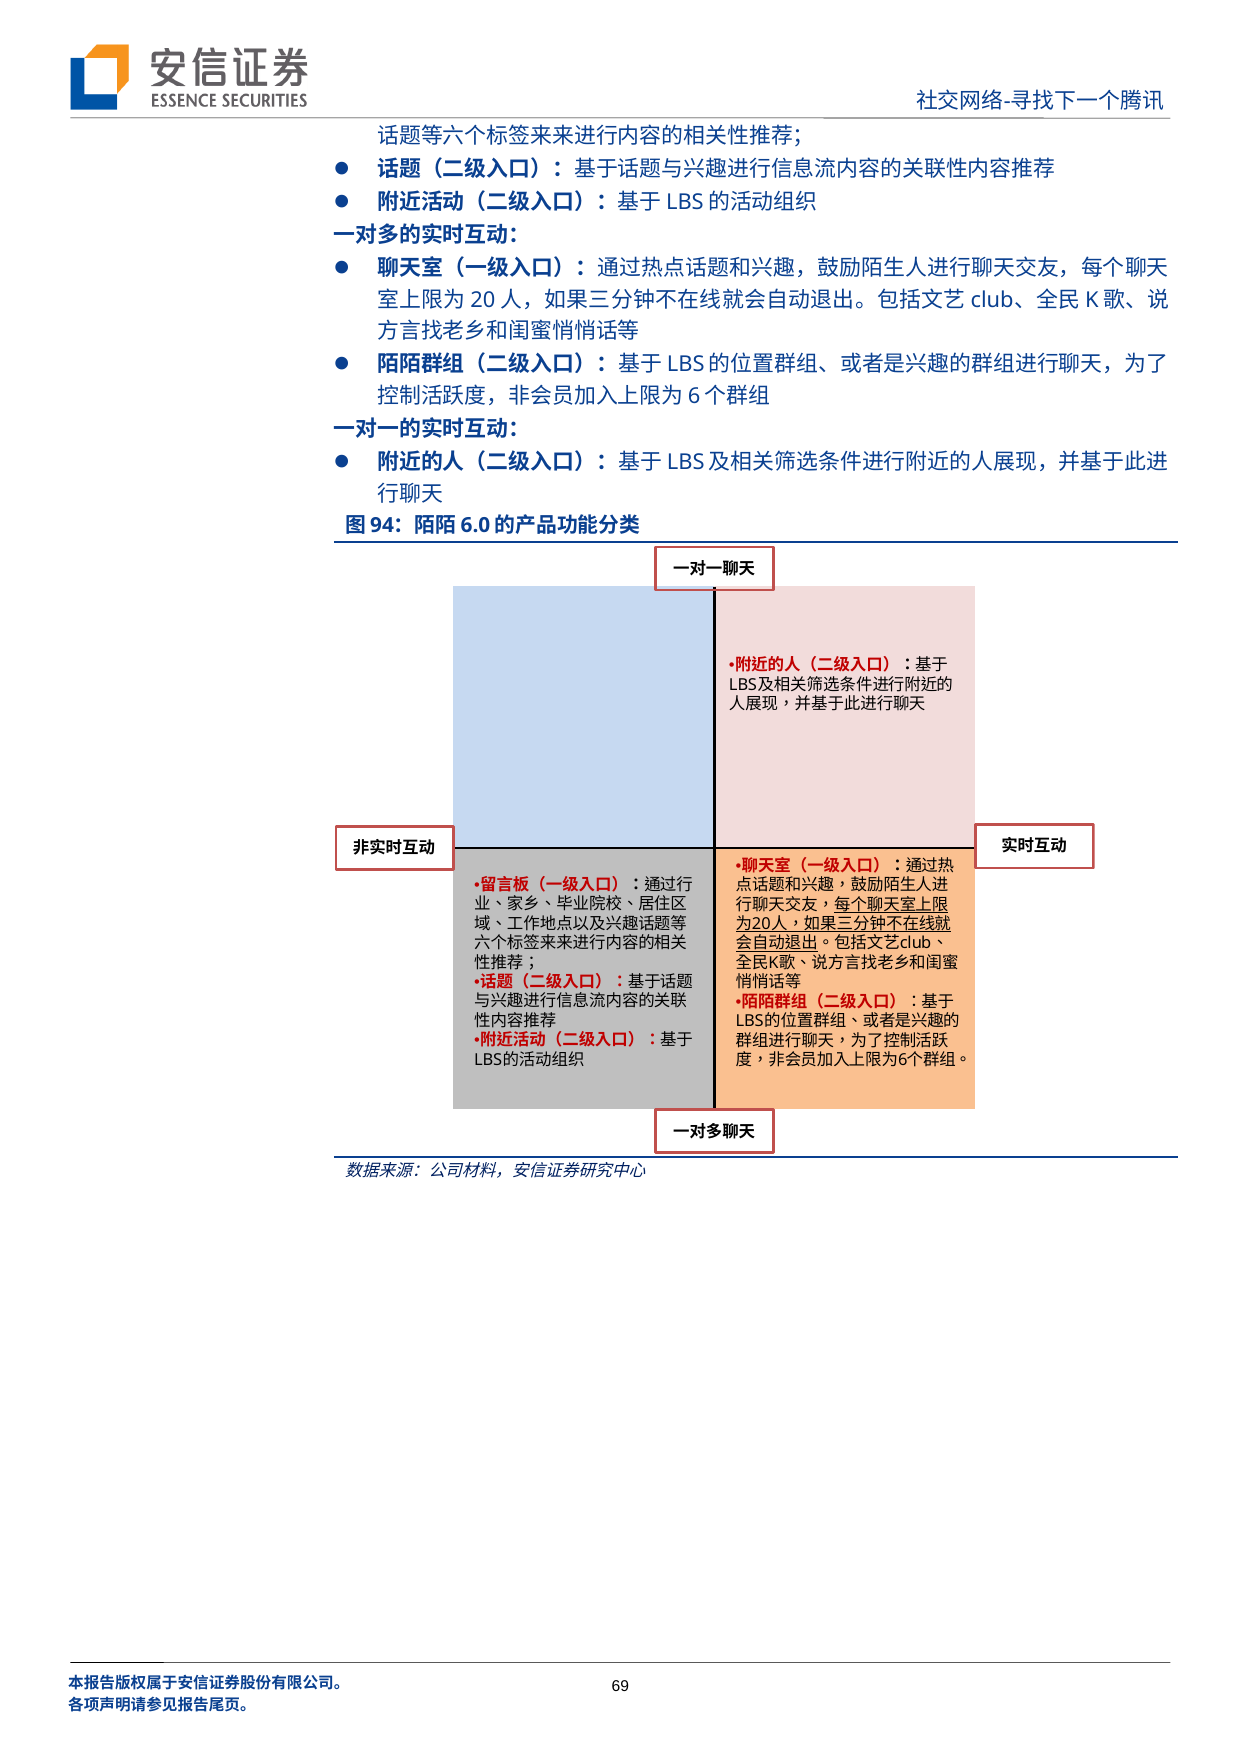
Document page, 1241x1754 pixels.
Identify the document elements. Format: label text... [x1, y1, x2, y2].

table_cell [334, 543, 1178, 1156]
list 附近活动（二级入口）：基于LBS的活动组织 [333, 184, 1169, 216]
table_cell 数据来源：公司材料，安信证券研究中心 [334, 1158, 1178, 1197]
picture [70, 44, 308, 110]
list 聊天室（一级入口）：通过热点话题和兴趣，鼓励陌生人进行聊天交友，每个聊天室上限为20人，如果三分钟不在线就会自动退出。包括文艺club、全民K歌、说方言找老乡和闺蜜悄悄话等 [333, 250, 1169, 345]
text 一对一的实时互动： [333, 411, 1169, 443]
text 一对多的实时互动： [333, 217, 1169, 249]
list 陌陌群组（二级入口）：基于LBS的位置群组、或者是兴趣的群组进行聊天，为了控制活跃度，非会员加入上限为6个群组 [333, 346, 1169, 410]
list 附近的人（二级入口）：基于LBS及相关筛选条件进行附近的人展现，并基于此进行聊天 [333, 444, 1169, 507]
table_header 图94：陌陌6.0的产品功能分类 [334, 509, 1178, 541]
list 话题（二级入口）：基于话题与兴趣进行信息流内容的关联性内容推荐 [333, 151, 1169, 183]
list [333, 118, 1169, 150]
